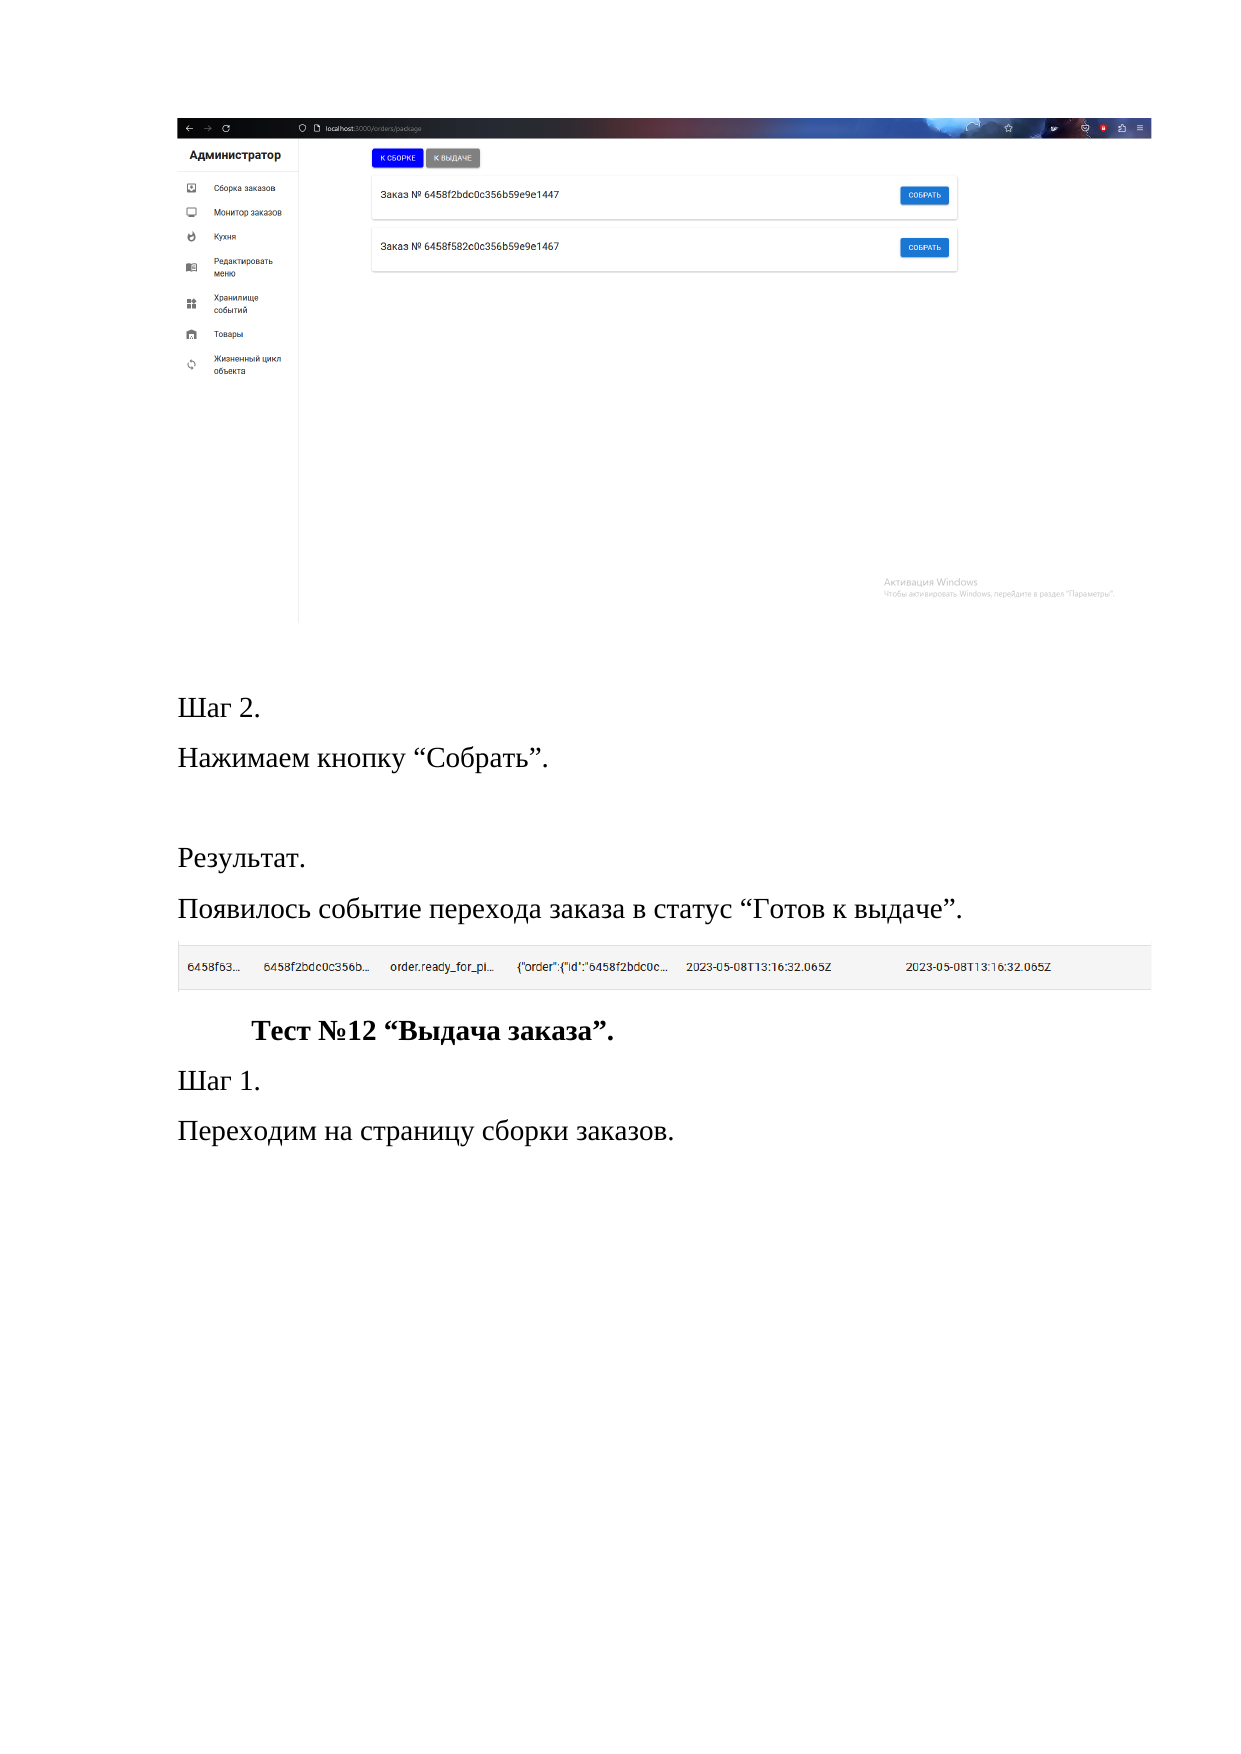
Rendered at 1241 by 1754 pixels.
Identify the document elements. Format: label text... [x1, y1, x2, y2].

subtitle Тест №12 “Выдача заказа”. [177, 1013, 1152, 1046]
picture [177, 941, 1152, 992]
picture [177, 118, 1152, 623]
text Шаг 2. [177, 690, 1152, 723]
text Нажимаем кнопку “Собрать”. [177, 740, 1152, 773]
text Переходим на страницу сборки заказов. [177, 1113, 1152, 1147]
text Результат. [177, 841, 1152, 874]
text Появилось событие перехода заказа в статус “Готов к выдаче”. [177, 891, 1152, 924]
text Шаг 1. [177, 1063, 1152, 1097]
